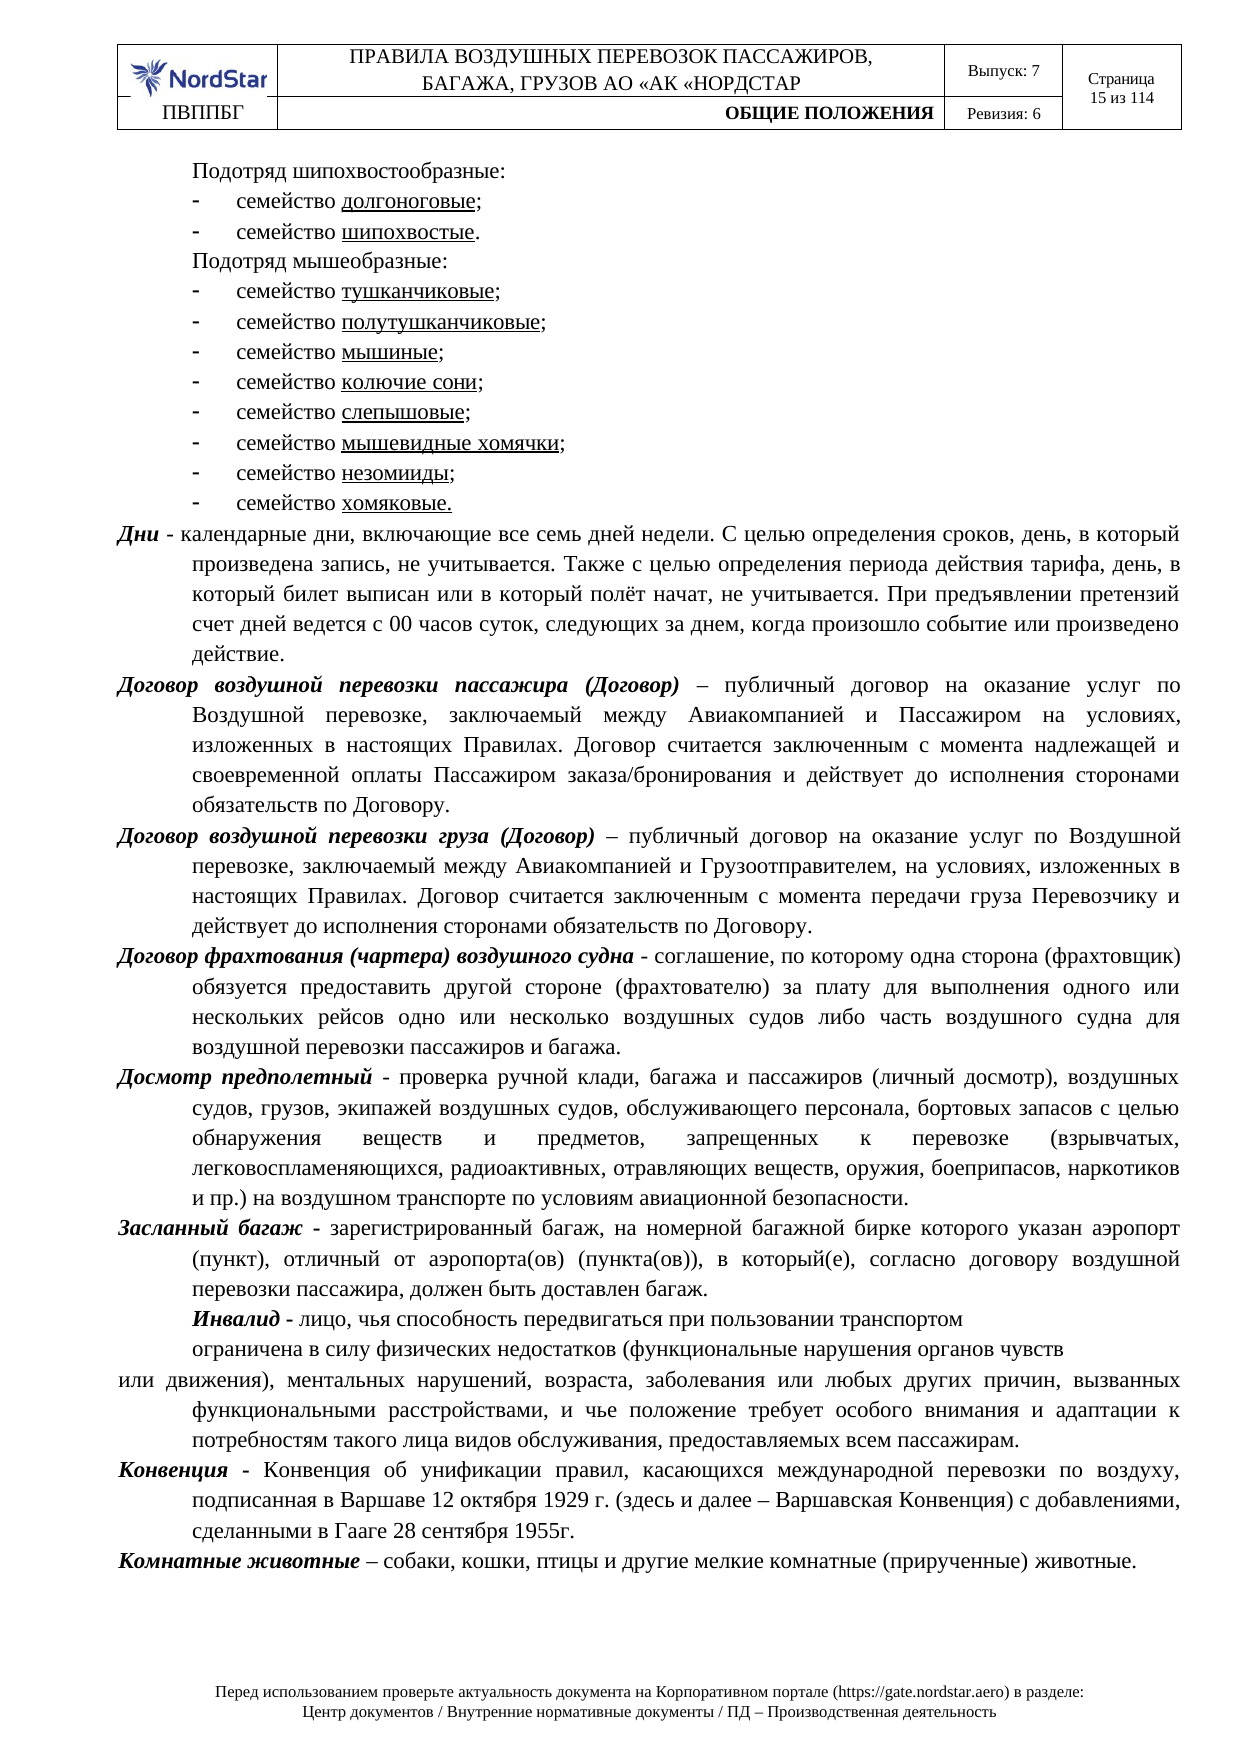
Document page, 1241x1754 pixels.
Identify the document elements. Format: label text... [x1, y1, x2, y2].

picture [130, 59, 267, 97]
list семейство колючие сони; [192, 368, 1196, 394]
list семейство мышевидные хомячки; [192, 428, 1196, 455]
text Досмотр предполетный - проверка ручной клади, багажа и пассажиров (личный досмотр), воздушных судов, грузов, экипажей воздушных судов, обслуживающего персонала, бортовых запасов с целью обнаружения веществ и предметов, запрещенных к перевозке (взрывчатых, легковоспламеняющихся, радиоактивных, отравляющих веществ, оружия, боеприпасов, наркотиков и пр.) на воздушном транспорте по условиям авиационной безопасности. [118, 1063, 1181, 1211]
text Комнатные животные – собаки, кошки, птицы и другие мелкие комнатные (прирученные) животные. [118, 1547, 1181, 1573]
list семейство долгоноговые; [192, 188, 1196, 214]
list семейство шипохвостые. Подотряд мышеобразные: [192, 218, 481, 274]
list семейство слепышовые; [192, 398, 1196, 425]
text Подотряд шипохвостообразные: [192, 157, 1196, 184]
list семейство незомииды; [192, 459, 1196, 485]
text Засланный багаж - зарегистрированный багаж, на номерной багажной бирке которого указан аэропорт (пункт), отличный от аэропорта(ов) (пункта(ов)), в который(е), согласно договору воздушной перевозки пассажира, должен быть доставлен багаж. [118, 1214, 1182, 1301]
text Дни - календарные дни, включающие все семь дней недели. С целью определения сроков, день, в который произведена запись, не учитывается. Также с целью определения периода действия тарифа, день, в который билет выписан или в который полёт начат, не учитывается. При предъявлении претензий счет дней ведется с 00 часов суток, следующих за днем, когда произошло событие или произведено действие. [118, 519, 1181, 667]
text Договор воздушной перевозки пассажира (Договор) – публичный договор на оказание услуг по Воздушной перевозке, заключаемый между Авиакомпанией и Пассажиром на условиях, изложенных в настоящих Правилах. Договор считается заключенным с момента надлежащей и своевременной оплаты Пассажиром заказа/бронирования и действует до исполнения сторонами обязательств по Договору. [118, 671, 1181, 818]
text Инвалид - лицо, чья способность передвигаться при пользовании транспортом [192, 1305, 1196, 1331]
text Договор воздушной перевозки груза (Договор) – публичный договор на оказание услуг по Воздушной перевозке, заключаемый между Авиакомпанией и Грузоотправителем, на условиях, изложенных в настоящих Правилах. Договор считается заключенным с момента передачи груза Перевозчику и действует до исполнения сторонами обязательств по Договору. [118, 822, 1181, 939]
list семейство мышиные; [192, 338, 1196, 364]
text Конвенция - Конвенция об унификации правил, касающихся международной перевозки по воздуху, подписанная в Варшаве 12 октября 1929 г. (здесь и далее – Варшавская Конвенция) с добавлениями, сделанными в Гааге 28 сентября 1955г. [118, 1456, 1181, 1543]
text или движения), ментальных нарушений, возраста, заболевания или любых других причин, вызванных функциональными расстройствами, и чье положение требует особого внимания и адаптации к потребностям такого лица видов обслуживания, предоставляемых всем пассажирам. [118, 1366, 1181, 1452]
text Договор фрахтования (чартера) воздушного судна - соглашение, по которому одна сторона (фрахтовщик) обязуется предоставить другой стороне (фрахтователю) за плату для выполнения одного или нескольких рейсов одно или несколько воздушных судов либо часть воздушного судна для воздушной перевозки пассажиров и багажа. [118, 943, 1182, 1059]
text ограничена в силу физических недостатков (функциональные нарушения органов чувств [192, 1336, 1196, 1362]
list семейство хомяковые. [192, 489, 1196, 516]
list семейство тушканчиковые; [192, 277, 1196, 304]
list семейство полутушканчиковые; [192, 308, 1196, 334]
